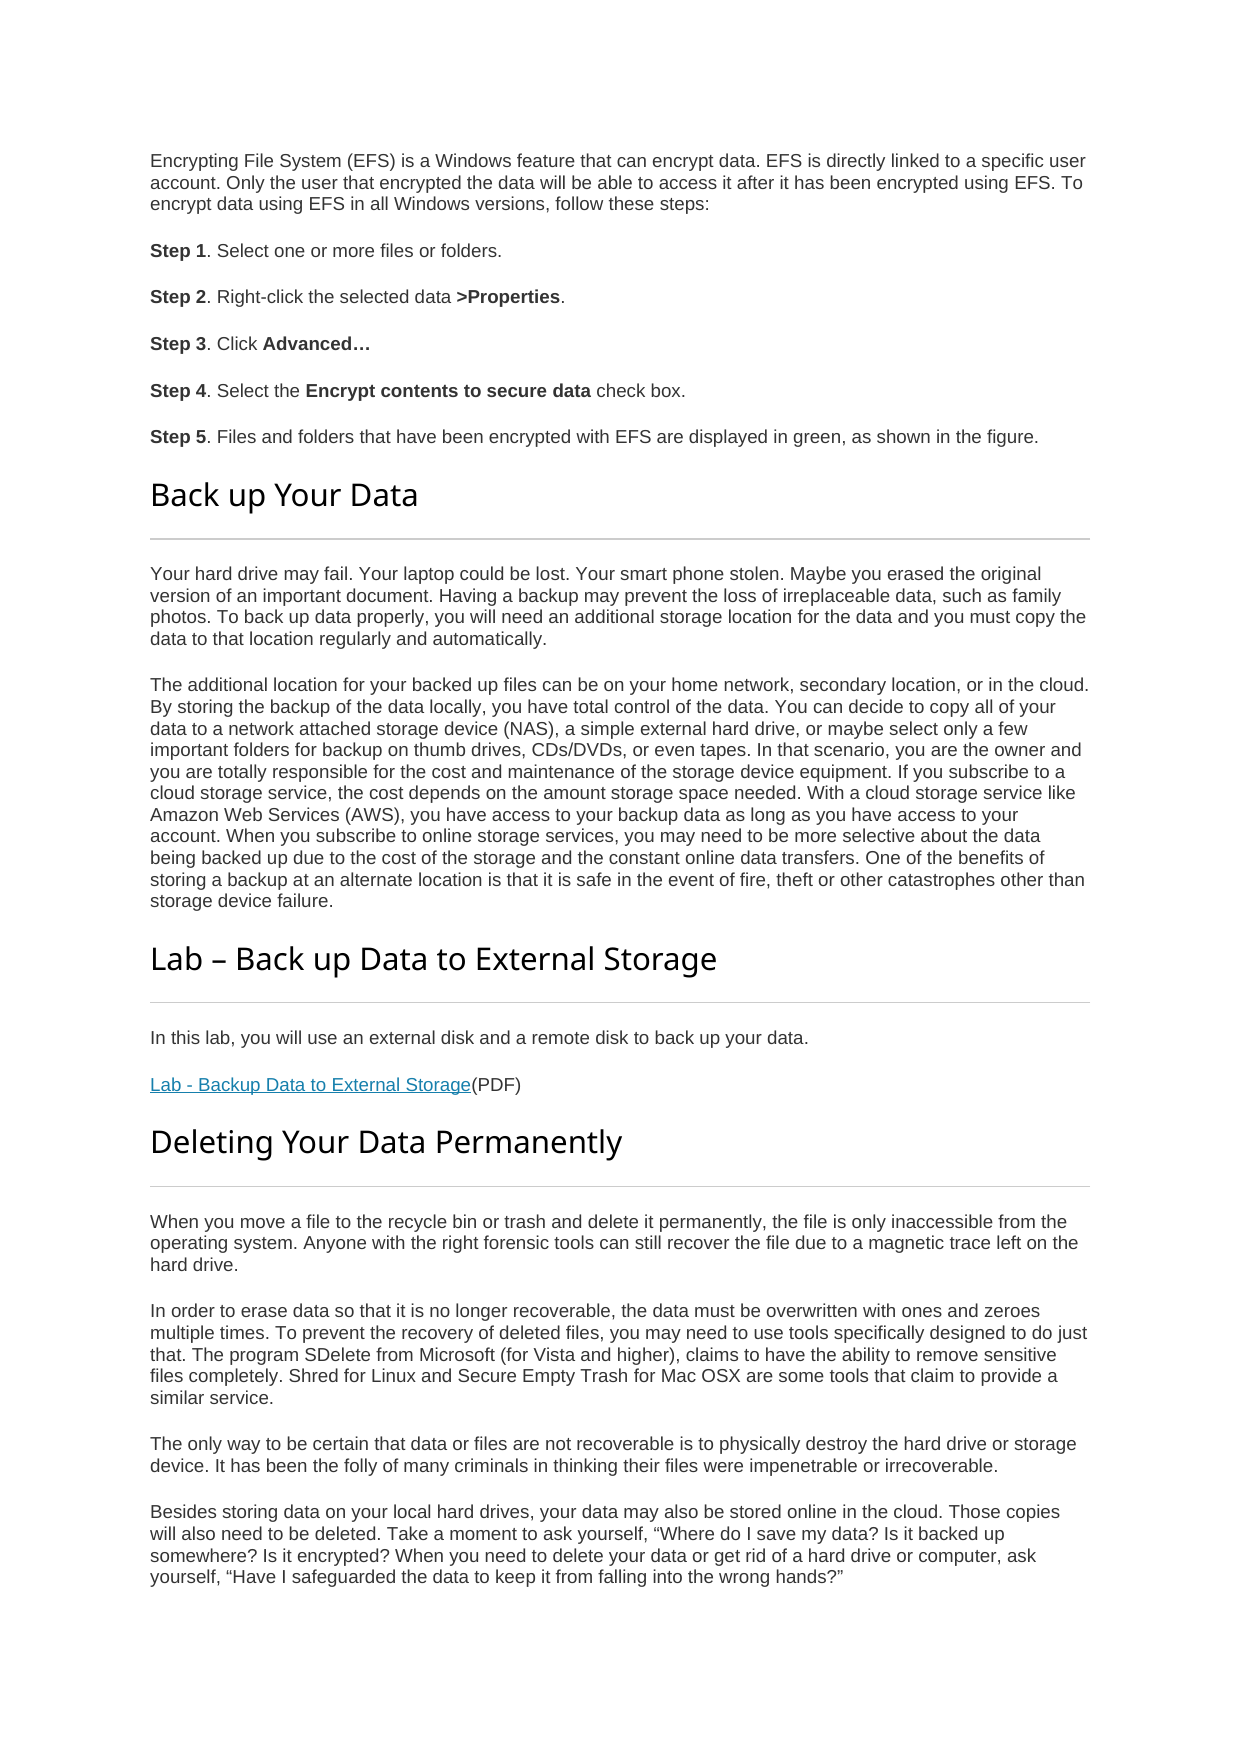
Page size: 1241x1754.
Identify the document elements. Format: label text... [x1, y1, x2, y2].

subtitle Deleting Your Data Permanently [150, 1120, 1090, 1186]
text In this lab, you will use an external disk and a remote disk to back up your data. [150, 1027, 1090, 1048]
text Step 3. Click Advanced… [150, 333, 1090, 354]
text Step 2. Right-click the selected data >Properties. [150, 286, 1090, 308]
text Your hard drive may fail. Your laptop could be lost. Your smart phone stolen. Maybe you erased the original version of an important document. Having a backup may prevent the loss of irreplaceable data, such as family photos. To back up data properly, you will need an additional storage location for the data and you must copy the data to that location regularly and automatically. [150, 563, 1090, 649]
text Lab - Backup Data to External Storage(PDF) [150, 1073, 1090, 1095]
text The additional location for your backed up files can be on your home network, secondary location, or in the cloud. By storing the backup of the data locally, you have total control of the data. You can decide to copy all of your data to a network attached storage device (NAS), a simple external hard drive, or maybe select only a few important folders for backup on thumb drives, CDs/DVDs, or even tapes. In that scenario, you are the owner and you are totally responsible for the cost and maintenance of the storage device equipment. If you subscribe to a cloud storage service, the cost depends on the amount storage space needed. With a cloud storage service like Amazon Web Services (AWS), you have access to your backup data as long as you have access to your account. When you subscribe to online storage services, you may need to be more selective about the data being backed up due to the cost of the storage and the constant online data transfers. One of the benefits of storing a backup at an alternate location is that it is safe in the event of fire, theft or other catastrophes other than storage device failure. [150, 674, 1090, 911]
subtitle Back up Your Data [150, 472, 1090, 538]
text The only way to be certain that data or files are not recoverable is to physically destroy the hard drive or storage device. It has been the folly of many criminals in thinking their files were impenetrable or irrecoverable. [150, 1433, 1090, 1476]
text When you move a file to the recycle bin or trash and delete it permanently, the file is only inaccessible from the operating system. Anyone with the right forensic tools can still recover the file due to a magnetic trace left on the hard drive. [150, 1211, 1090, 1275]
text Encrypting File System (EFS) is a Windows feature that can encrypt data. EFS is directly linked to a specific user account. Only the user that encrypted the data will be able to access it after it has been encrypted using EFS. To encrypt data using EFS in all Windows versions, follow these steps: [150, 150, 1090, 215]
text In order to erase data so that it is no longer recoverable, the data must be overwritten with ones and zeroes multiple times. To prevent the recovery of deleted files, you may need to use tools specifically designed to do just that. The program SDelete from Microsoft (for Vista and higher), claims to have the ability to remove sensitive files completely. Shred for Linux and Secure Empty Trash for Mac OSX are some tools that claim to provide a similar service. [150, 1300, 1090, 1408]
text Step 5. Files and folders that have been encrypted with EFS are displayed in green, as shown in the figure. [150, 426, 1090, 447]
text Besides storing data on your local hard drives, your data may also be stored online in the cloud. Those copies will also need to be deleted. Take a moment to ask yourself, “Where do I save my data? Is it backed up somewhere? Is it encrypted? When you need to delete your data or get rid of a hard drive or computer, ask yourself, “Have I safeguarded the data to keep it from falling into the wrong hands?” [150, 1501, 1090, 1587]
subtitle Lab – Back up Data to External Storage [150, 936, 1090, 1002]
text Step 1. Select one or more files or folders. [150, 240, 1090, 261]
text Step 4. Select the Encrypt contents to secure data check box. [150, 379, 1090, 401]
